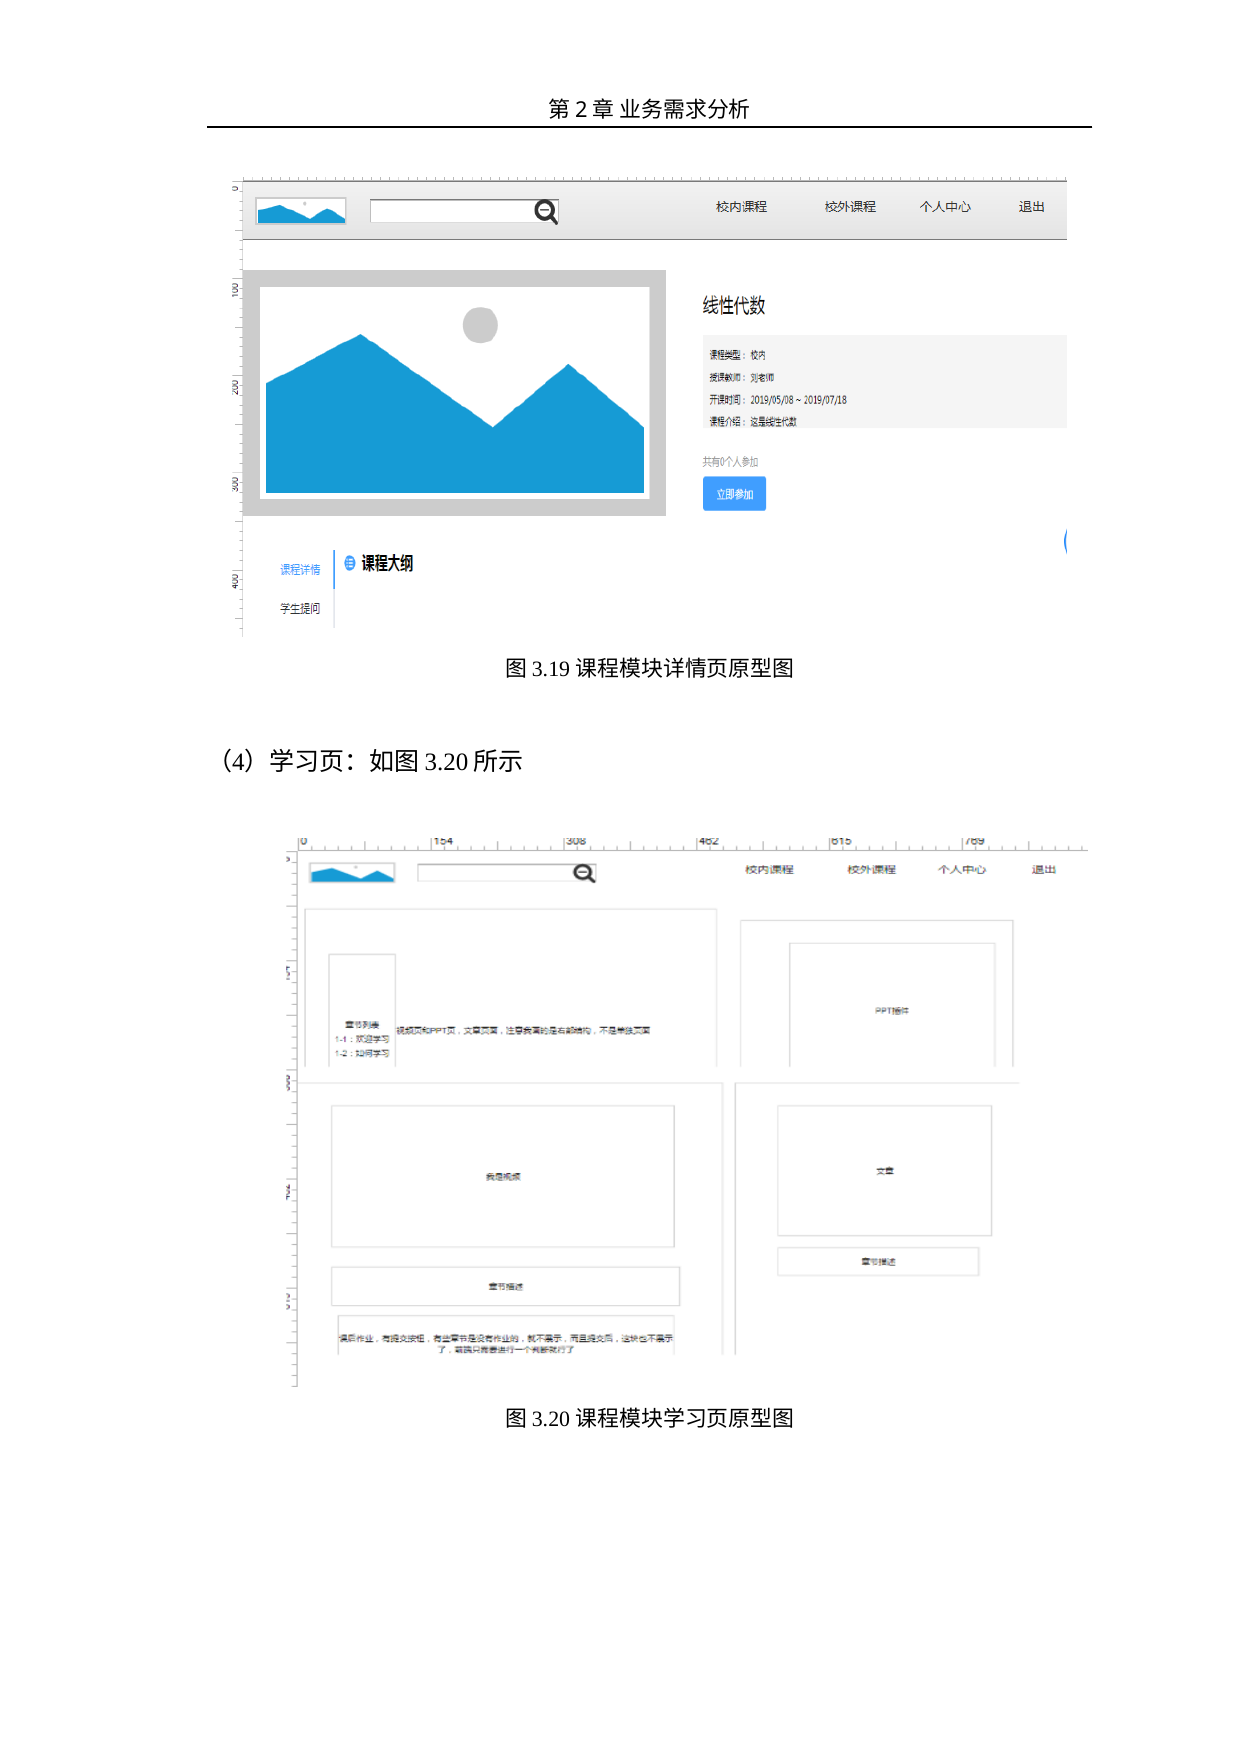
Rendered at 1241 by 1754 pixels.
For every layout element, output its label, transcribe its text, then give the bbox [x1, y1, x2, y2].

text 图3.19 课程模块详情页原型图 [207, 651, 1092, 682]
text （4）学习页：如图3.20所示 [207, 741, 1092, 777]
text 图3.20 课程模块学习页原型图 [207, 1401, 1092, 1433]
picture [286, 838, 1088, 1387]
picture [232, 177, 1067, 637]
